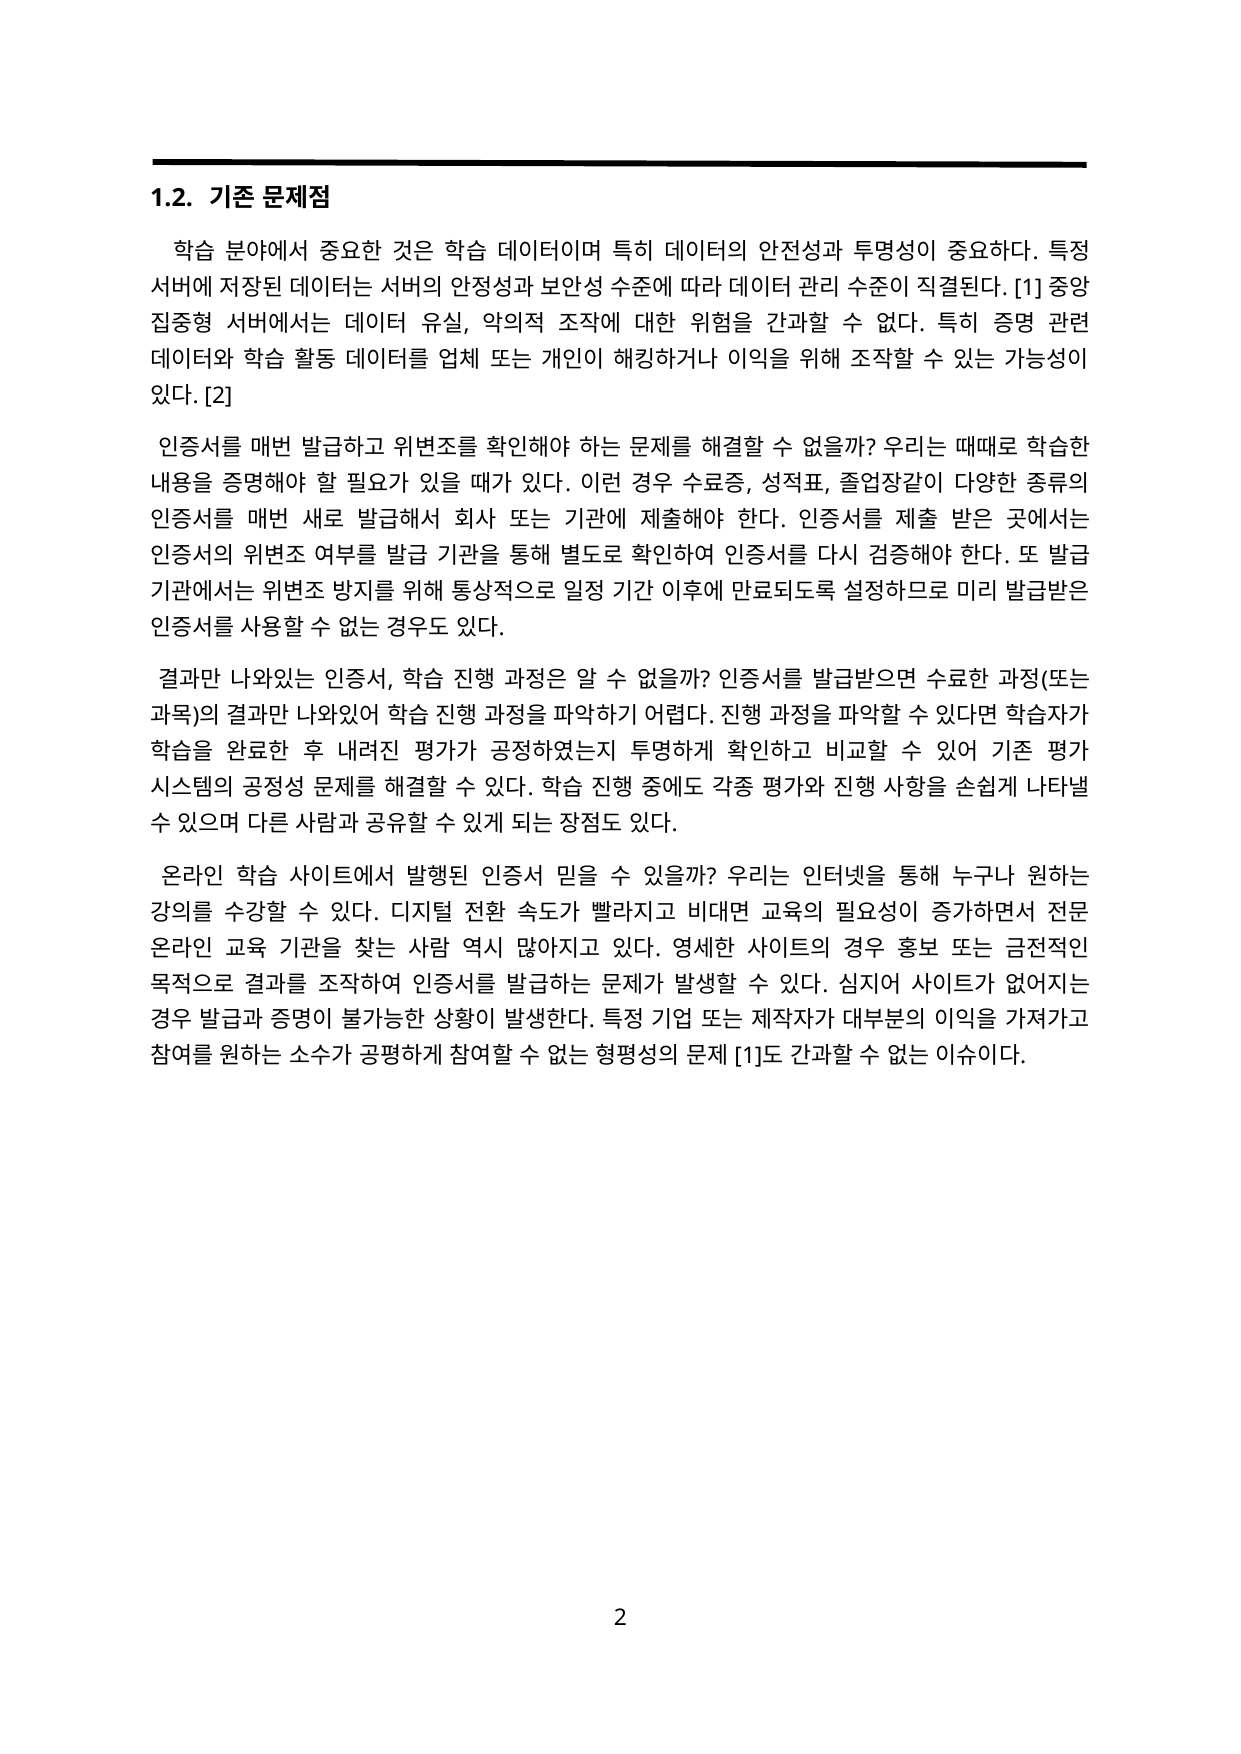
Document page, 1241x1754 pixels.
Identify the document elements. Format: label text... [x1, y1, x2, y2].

text 인증서를 매번 발급하고 위변조를 확인해야 하는 문제를 해결할 수 없을까? 우리는 때때로 학습한 내용을 증명해야 할 필요가 있을 때가 있다. 이런 경우 수료증, 성적표, 졸업장같이 다양한 종류의 인증서를 매번 새로 발급해서 회사 또는 기관에 제출해야 한다. 인증서를 제출 받은 곳에서는 인증서의 위변조 여부를 발급 기관을 통해 별도로 확인하여 인증서를 다시 검증해야 한다. 또 발급 기관에서는 위변조 방지를 위해 통상적으로 일정 기간 이후에 만료되도록 설정하므로 미리 발급받은 인증서를 사용할 수 없는 경우도 있다. [150, 429, 1090, 642]
text 결과만 나와있는 인증서, 학습 진행 과정은 알 수 없을까? 인증서를 발급받으면 수료한 과정(또는 과목)의 결과만 나와있어 학습 진행 과정을 파악하기 어렵다. 진행 과정을 파악할 수 있다면 학습자가 학습을 완료한 후 내려진 평가가 공정하였는지 투명하게 확인하고 비교할 수 있어 기존 평가 시스템의 공정성 문제를 해결할 수 있다. 학습 진행 중에도 각종 평가와 진행 사항을 손쉽게 나타낼 수 있으며 다른 사람과 공유할 수 있게 되는 장점도 있다. [150, 661, 1090, 838]
subtitle 기존 문제점 [150, 177, 1090, 213]
text 학습 분야에서 중요한 것은 학습 데이터이며 특히 데이터의 안전성과 투명성이 중요하다. 특정 서버에 저장된 데이터는 서버의 안정성과 보안성 수준에 따라 데이터 관리 수준이 직결된다. 중앙 집중형 서버에서는 데이터 유실, 악의적 조작에 대한 위험을 간과할 수 없다. 특히 증명 관련 데이터와 학습 활동 데이터를 업체 또는 개인이 해킹하거나 이익을 위해 조작할 수 있는 가능성이 있다. [150, 233, 1090, 410]
text 온라인 학습 사이트에서 발행된 인증서 믿을 수 있을까? 우리는 인터넷을 통해 누구나 원하는 강의를 수강할 수 있다. 디지털 전환 속도가 빨라지고 비대면 교육의 필요성이 증가하면서 전문 온라인 교육 기관을 찾는 사람 역시 많아지고 있다. 영세한 사이트의 경우 홍보 또는 금전적인 목적으로 결과를 조작하여 인증서를 발급하는 문제가 발생할 수 있다. 심지어 사이트가 없어지는 경우 발급과 증명이 불가능한 상황이 발생한다. 특정 기업 또는 제작자가 대부분의 이익을 가져가고 참여를 원하는 소수가 공평하게 참여할 수 없는 형평성의 문제도 간과할 수 없는 이슈이다. [150, 858, 1090, 1071]
